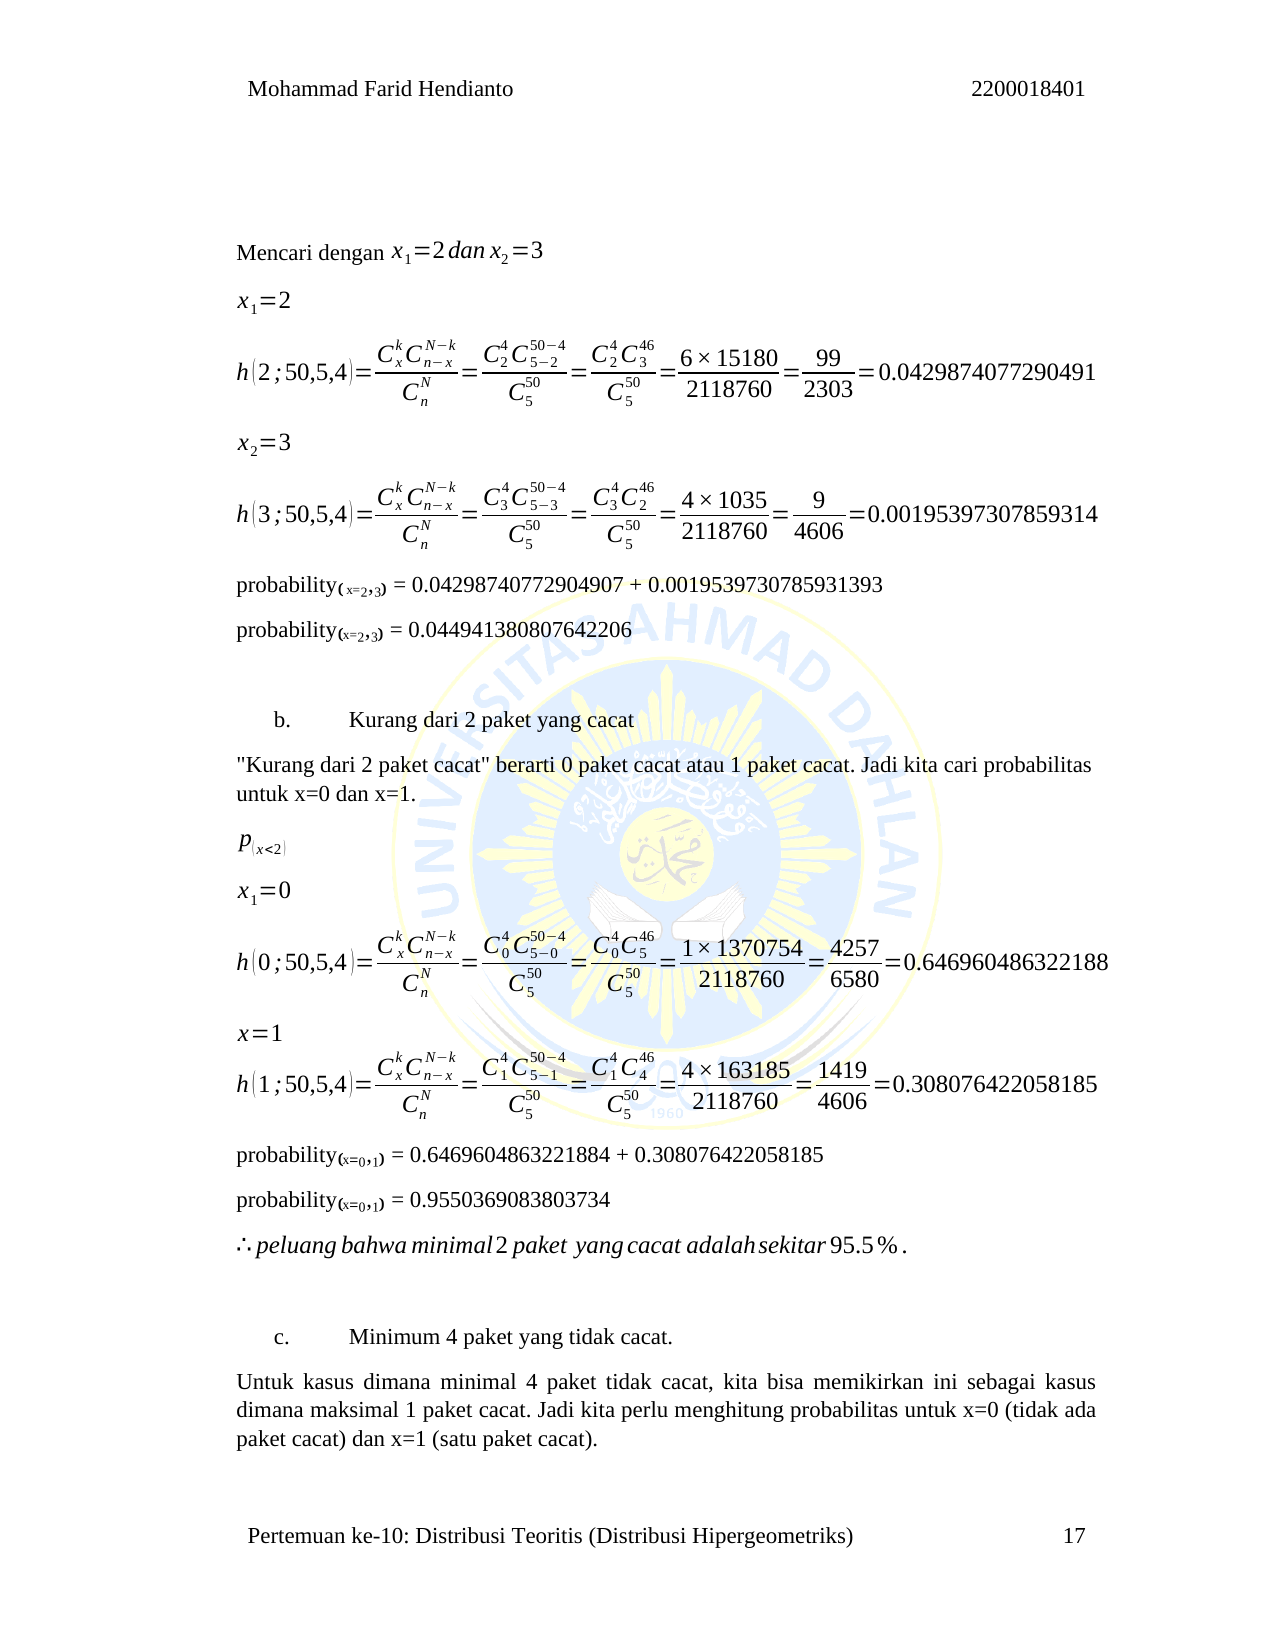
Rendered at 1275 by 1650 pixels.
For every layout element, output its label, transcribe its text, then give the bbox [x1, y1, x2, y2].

text probability₍ₓ₌₀,₁₎ = 0.6469604863221884 + 0.308076422058185 [236, 1141, 1098, 1167]
text probability₍ x=₂,₃₎ = 0.04298740772904907 + 0.0019539730785931393 [236, 571, 1098, 597]
text probability₍x=₂,₃₎ = 0.044941380807642206 [236, 616, 1098, 642]
list Minimum 4 paket yang tidak cacat. [274, 1323, 1098, 1349]
text Untuk kasus dimana minimal 4 paket tidak cacat, kita bisa memikirkan ini sebagai kasus dimana maksimal 1 paket cacat. Jadi kita perlu menghitung probabilitas untuk x=0 (tidak ada paket cacat) dan x=1 (satu paket cacat). [236, 1368, 1098, 1451]
list Kurang dari 2 paket yang cacat [274, 706, 1098, 733]
text "Kurang dari 2 paket cacat" berarti 0 paket cacat atau 1 paket cacat. Jadi kita cari probabilitas untuk x=0 dan x=1. [236, 751, 1098, 806]
text probability₍ₓ₌₀,₁₎ = 0.9550369083803734 [236, 1186, 1098, 1212]
text Mencari dengan [236, 236, 1098, 268]
